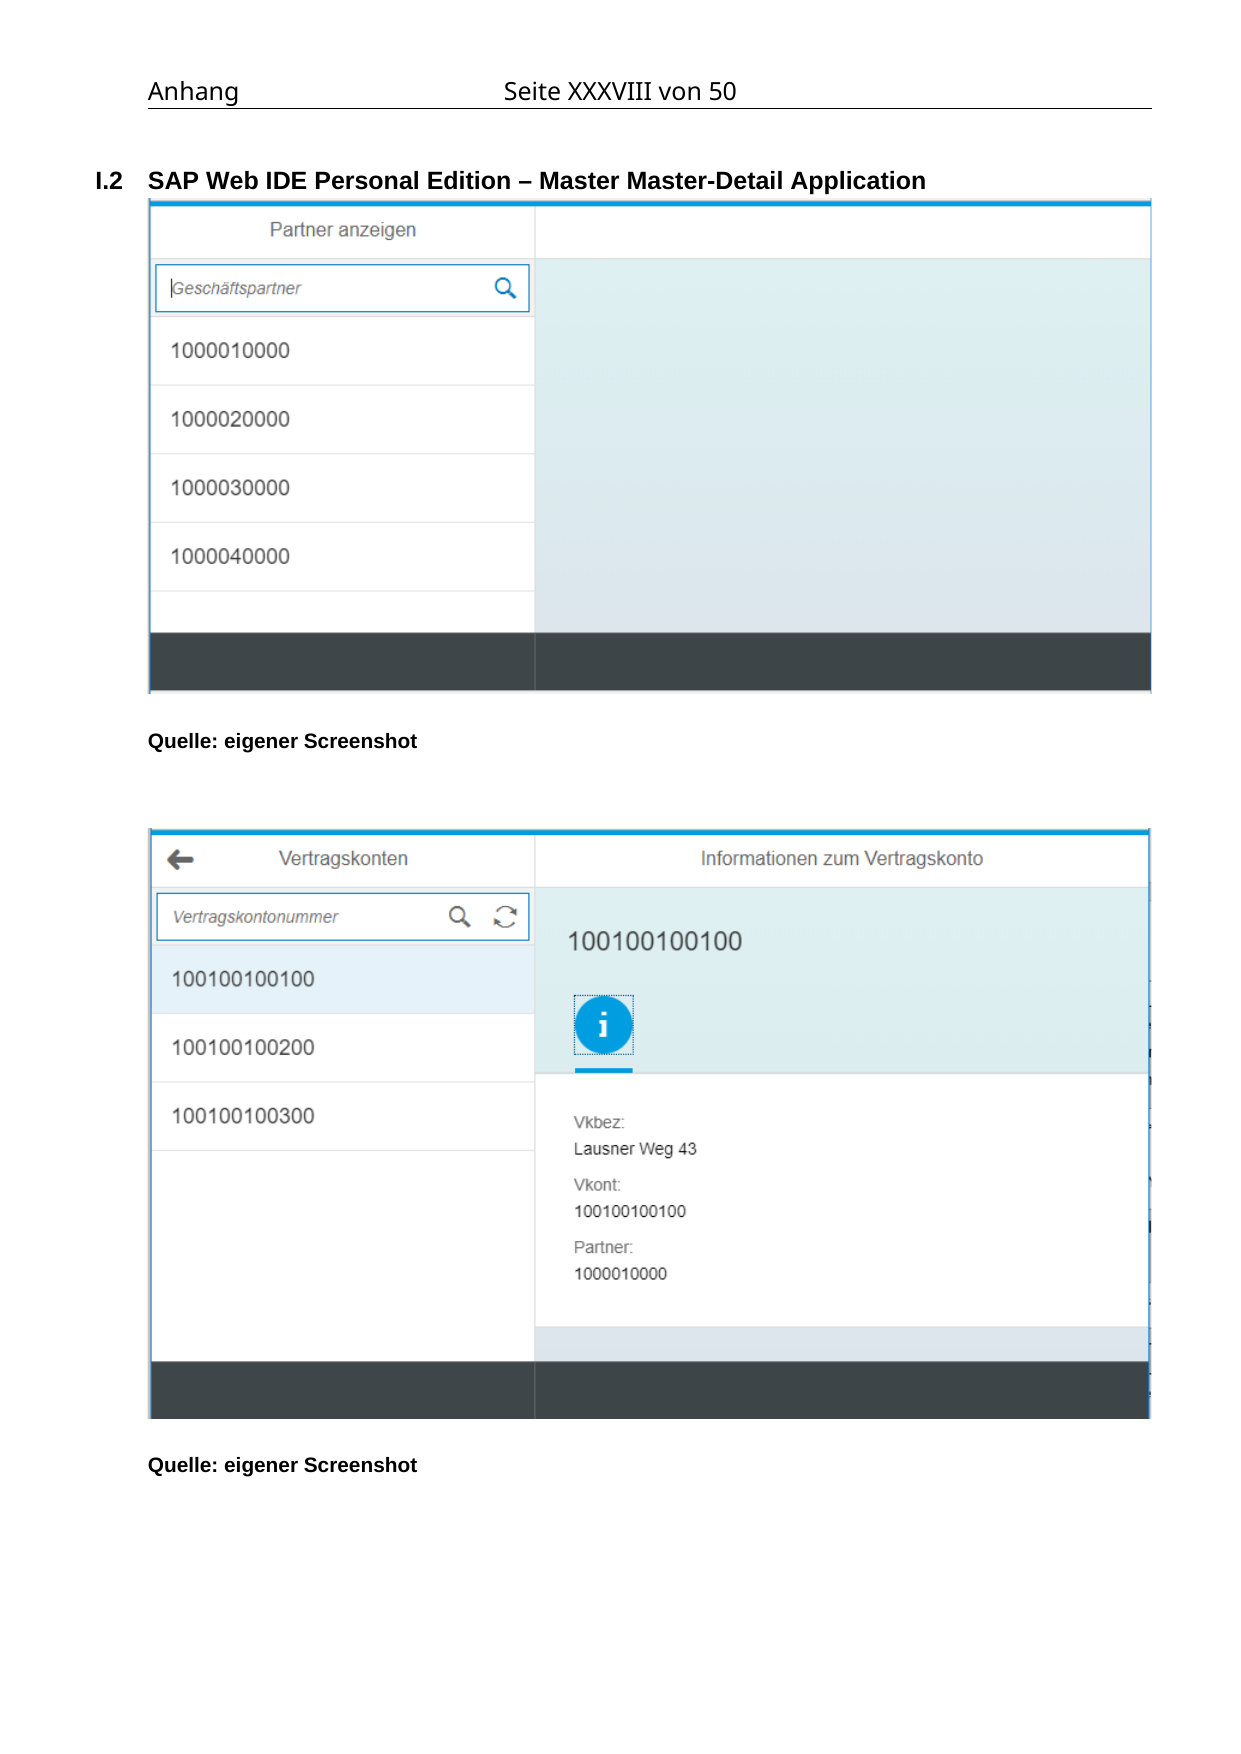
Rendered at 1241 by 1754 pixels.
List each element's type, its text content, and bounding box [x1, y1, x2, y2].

text Quelle: eigener Screenshot [148, 1453, 1152, 1477]
picture [147, 828, 1152, 1419]
text Quelle: eigener Screenshot [148, 729, 1152, 753]
picture [147, 198, 1152, 694]
text SAP Web IDE Personal Edition – Master Master-Detail Application [95, 166, 1152, 195]
